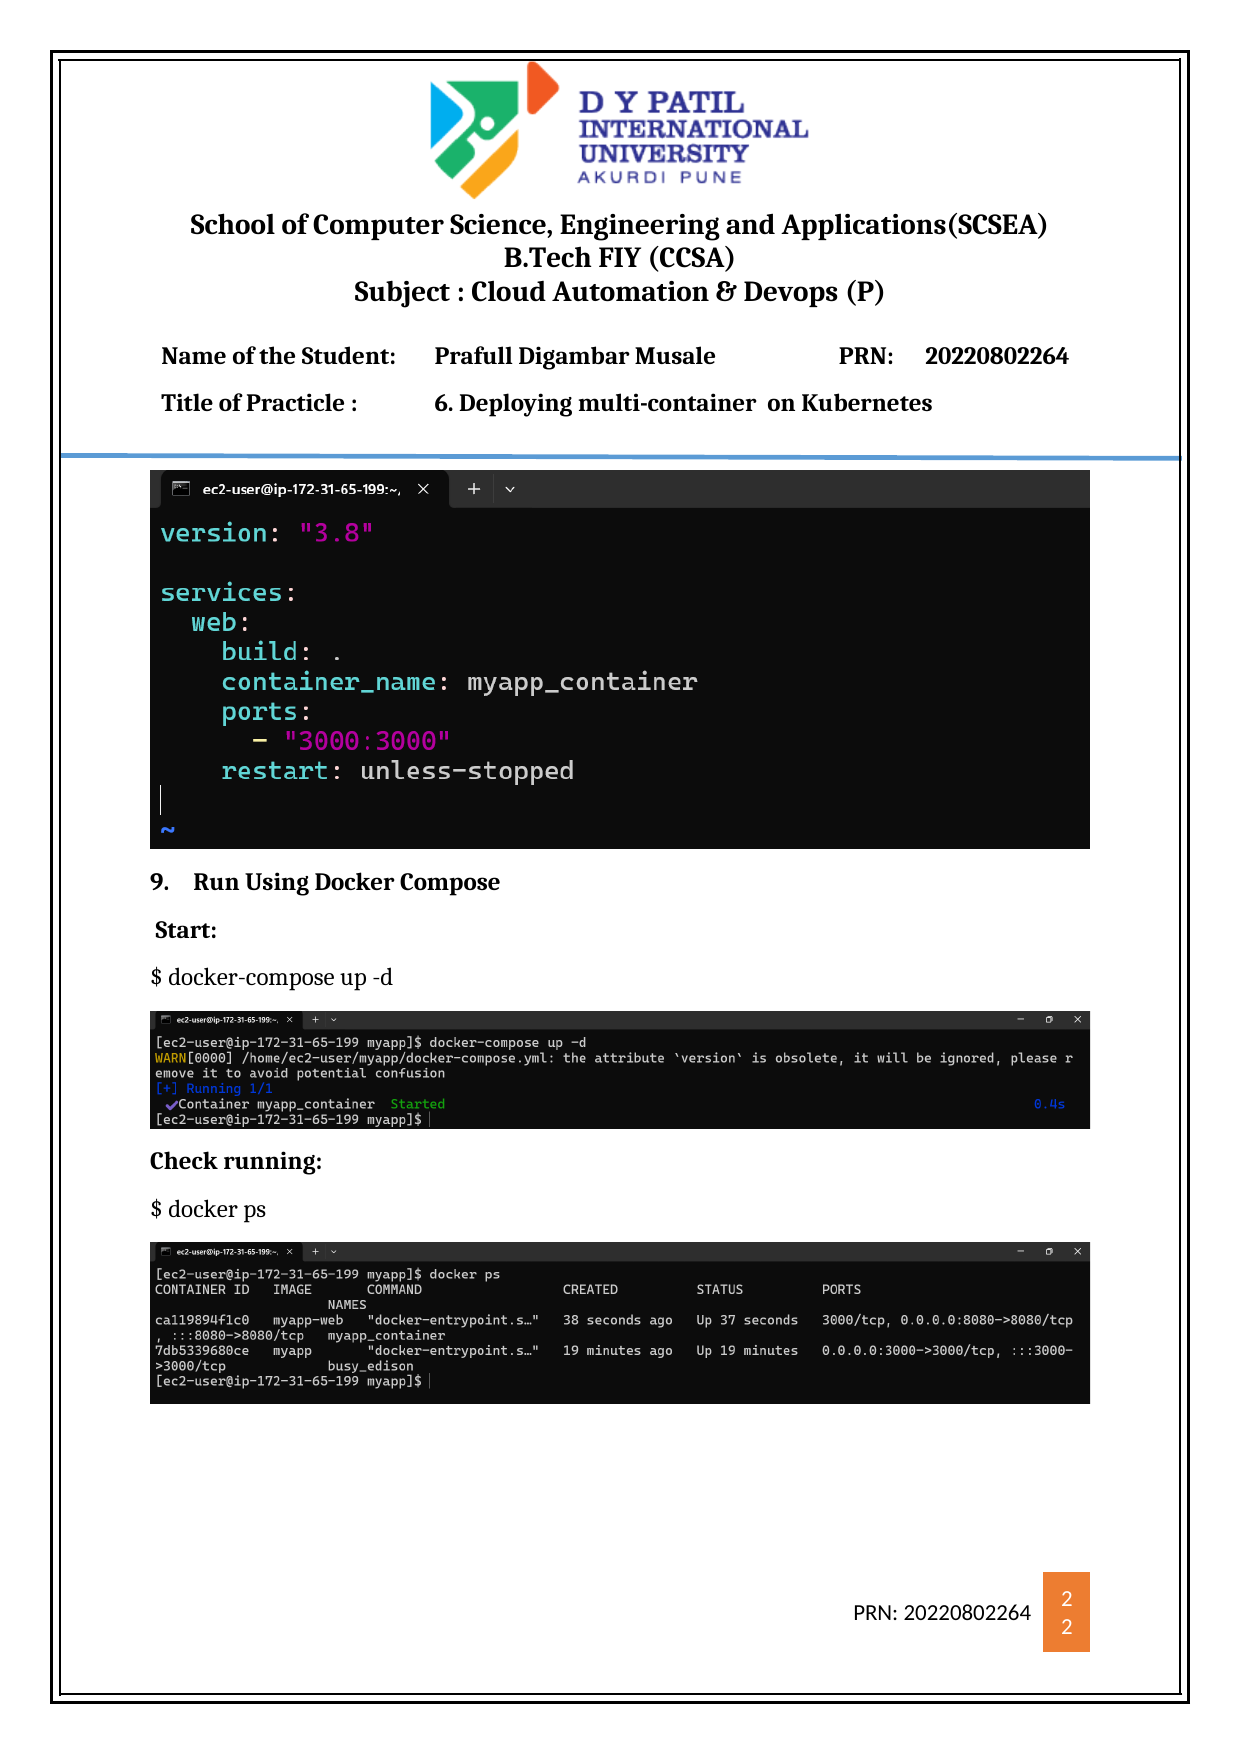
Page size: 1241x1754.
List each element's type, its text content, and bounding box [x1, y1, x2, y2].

picture [150, 1011, 1091, 1129]
text $ docker ps [150, 1195, 1090, 1224]
text Start: [150, 916, 1090, 944]
text Check running: [150, 1147, 1090, 1176]
picture [150, 1242, 1091, 1404]
picture [430, 61, 809, 201]
text $ docker-compose up -d [150, 963, 1090, 992]
list Run Using Docker Compose [150, 868, 1090, 897]
picture [150, 470, 1090, 849]
